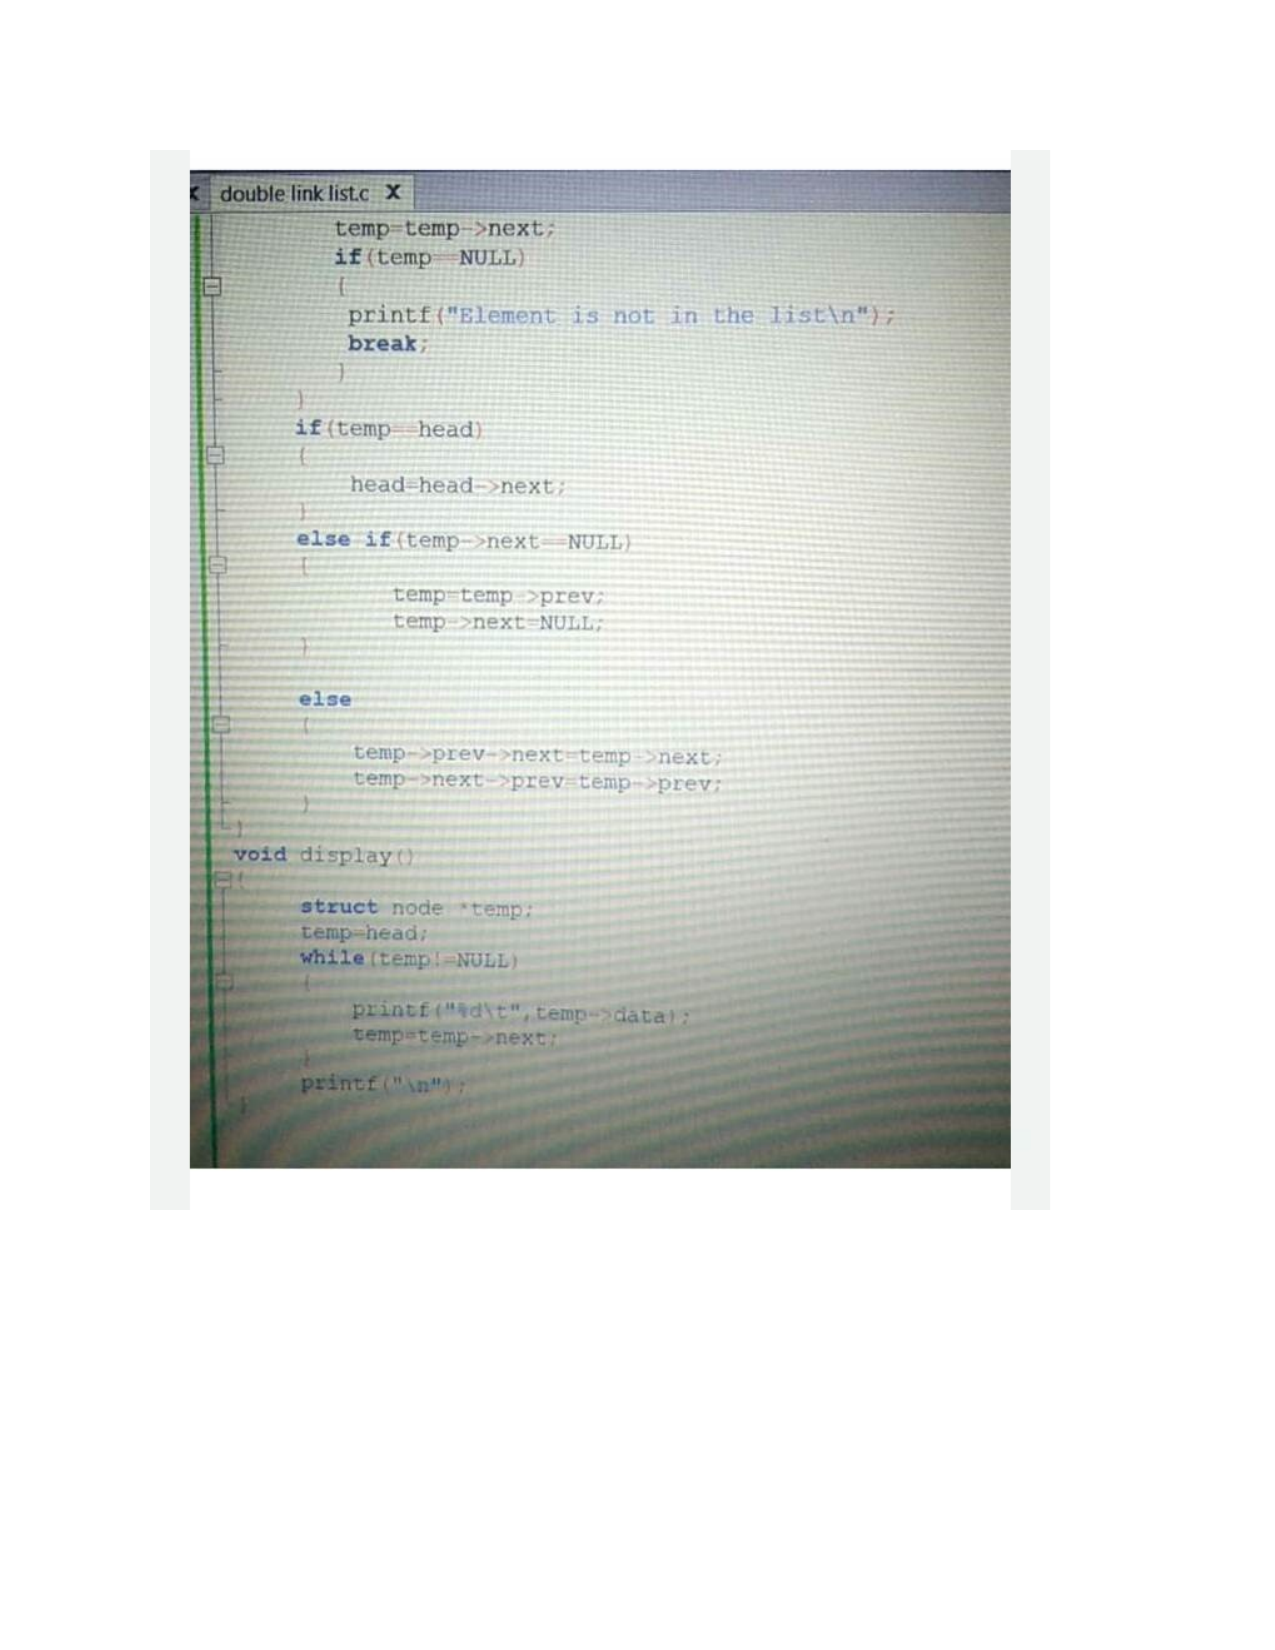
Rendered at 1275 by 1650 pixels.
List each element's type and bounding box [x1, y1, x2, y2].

picture [150, 150, 1050, 1210]
